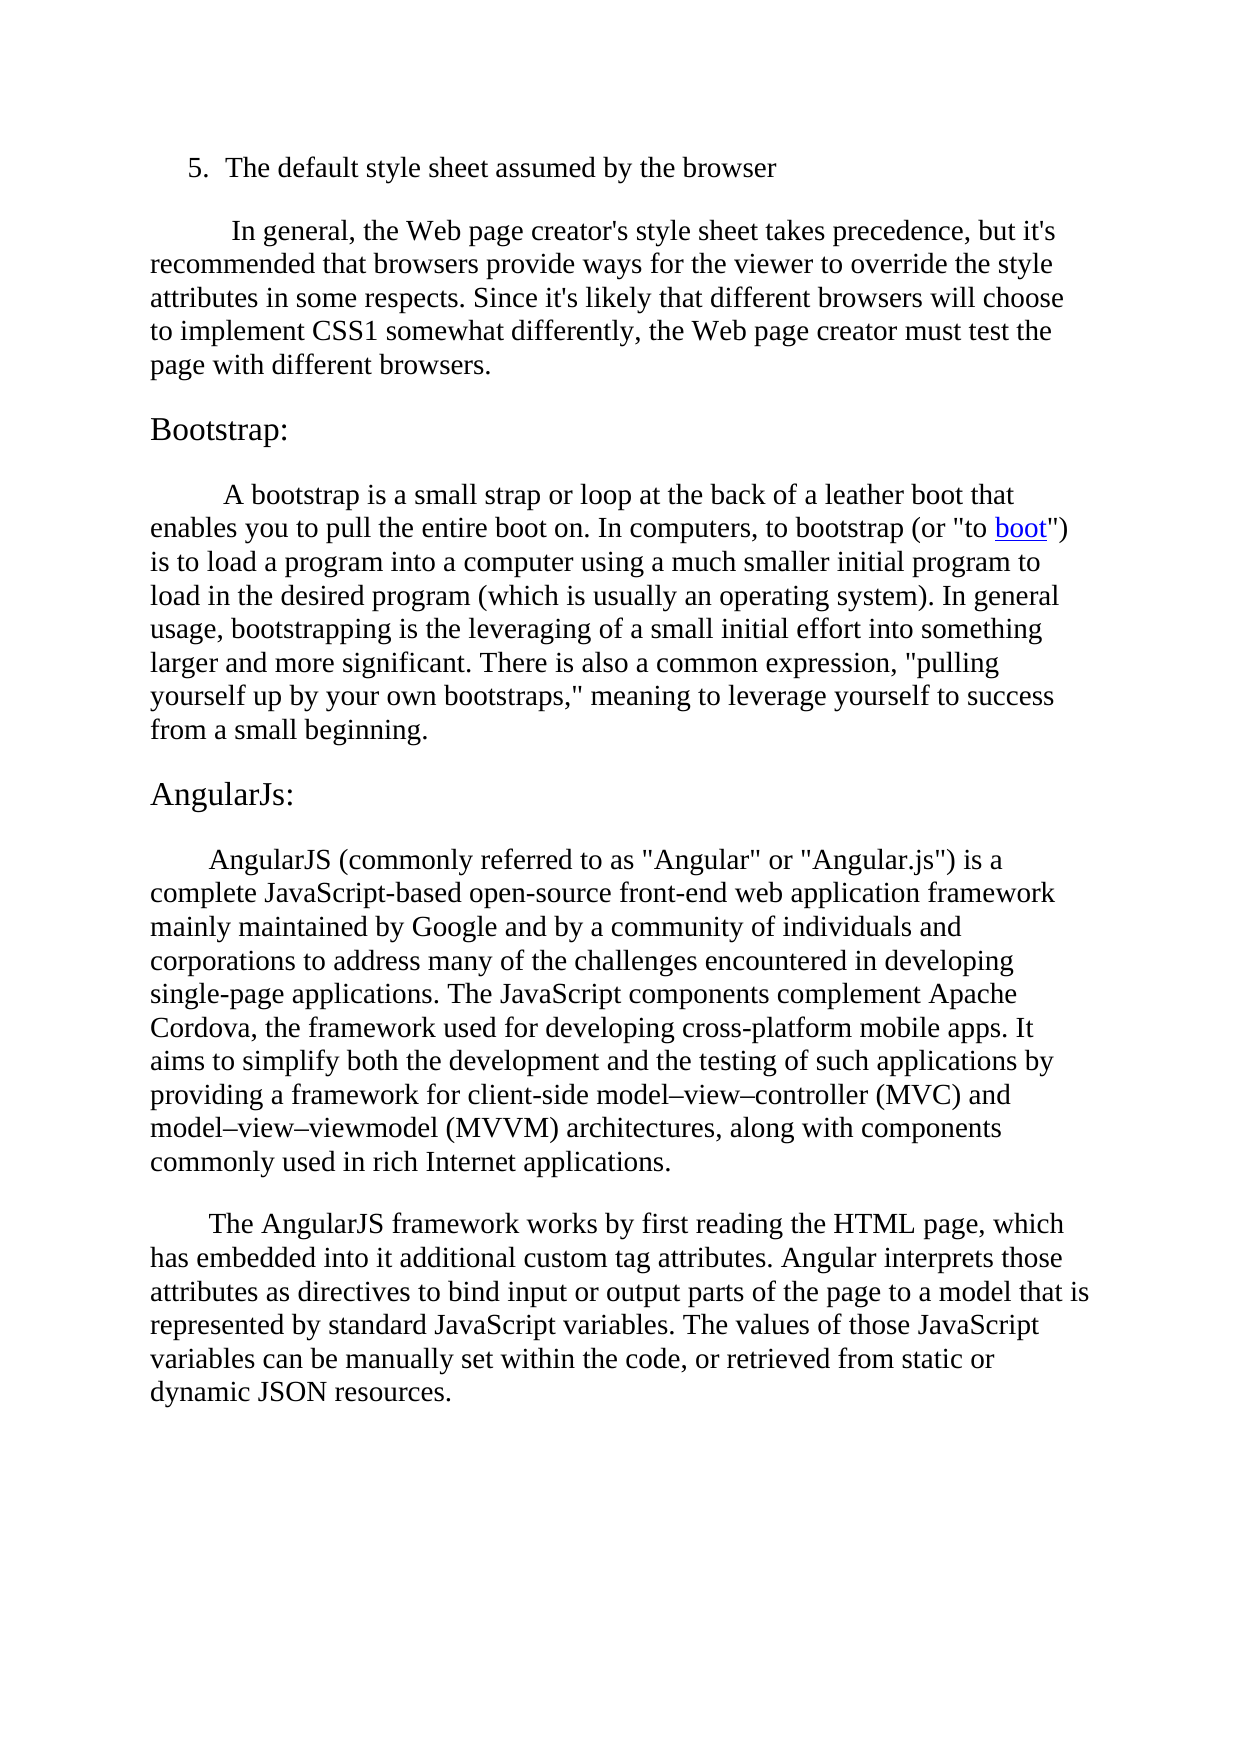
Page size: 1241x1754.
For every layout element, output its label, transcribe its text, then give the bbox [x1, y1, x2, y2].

text AngularJS (commonly referred to as "Angular" or "Angular.js") is a complete JavaScript-based open-source front-end web application framework mainly maintained by Google and by a community of individuals and corporations to address many of the challenges encountered in developing single-page applications. The JavaScript components complement Apache Cordova, the framework used for developing cross-platform mobile apps. It aims to simplify both the development and the testing of such applications by providing a framework for client-side model–view–controller (MVC) and model–view–viewmodel (MVVM) architectures, along with components commonly used in rich Internet applications. [150, 842, 1090, 1177]
text Bootstrap: [150, 409, 1090, 448]
list The default style sheet assumed by the browser [187, 150, 1090, 183]
text In general, the Web page creator's style sheet takes precedence, but it's recommended that browsers provide ways for the viewer to override the style attributes in some respects. Since it's likely that different browsers will choose to implement CSS1 somewhat differently, the Web page creator must test the page with different browsers. [150, 213, 1090, 380]
text The AngularJS framework works by first reading the HTML page, which has embedded into it additional custom tag attributes. Angular interprets those attributes as directives to bind input or output parts of the page to a model that is represented by standard JavaScript variables. The values of those JavaScript variables can be manually set within the code, or retrieved from static or dynamic JSON resources. [150, 1207, 1090, 1408]
text A bootstrap is a small strap or loop at the back of a leather boot that enables you to pull the entire boot on. In computers, to bootstrap (or "to boot") is to load a program into a computer using a much smaller initial program to load in the desired program (which is usually an operating system). In general usage, bootstrapping is the leveraging of a small initial effort into something larger and more significant. There is also a common expression, "pulling yourself up by your own bootstraps," meaning to leverage yourself to success from a small beginning. [150, 477, 1090, 745]
text AngularJs: [150, 774, 1090, 813]
